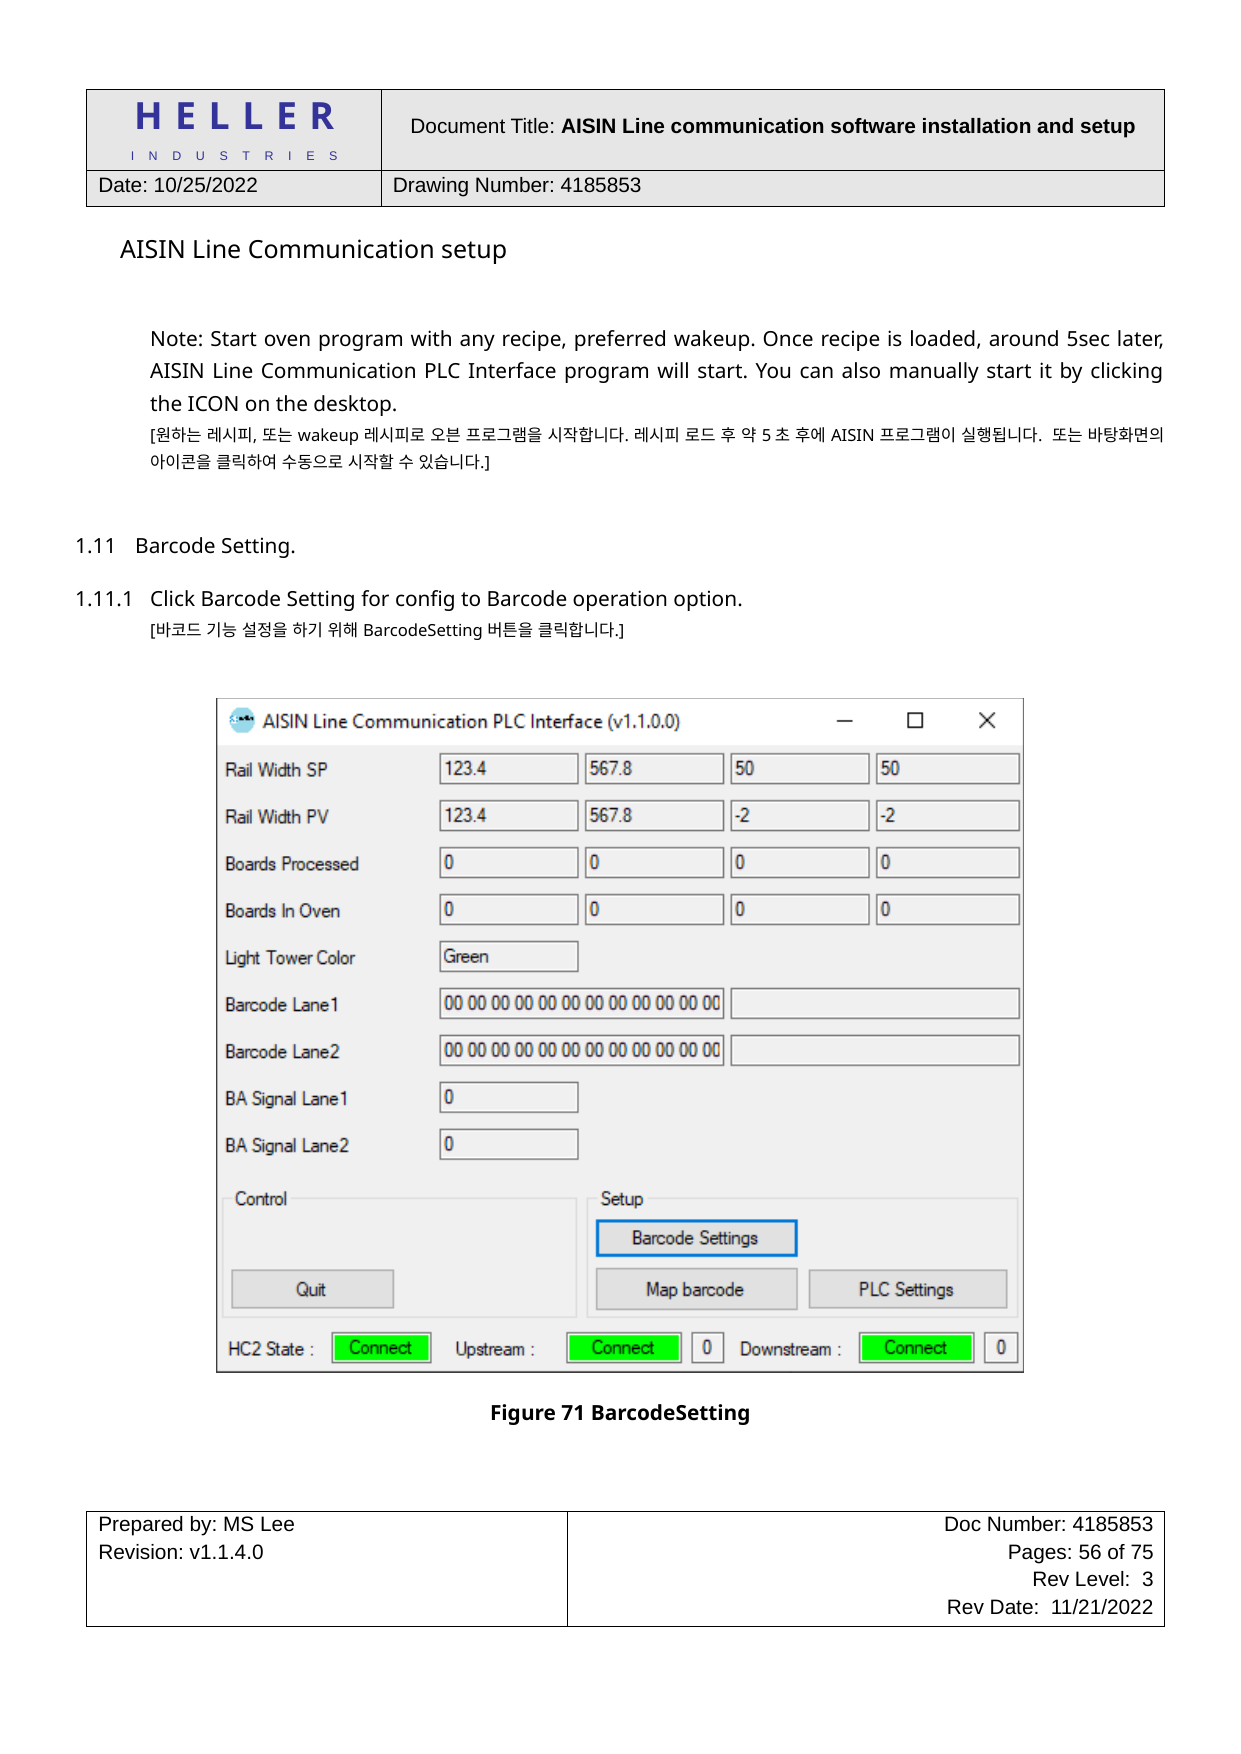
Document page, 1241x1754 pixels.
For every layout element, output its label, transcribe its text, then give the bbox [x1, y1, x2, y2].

text AISIN Line Communication setup [120, 231, 1165, 265]
text Note: Start oven program with any recipe, preferred wakeup. Once recipe is loaded, around 5sec later, AISIN Line Communication PLC Interface program will start. You can also manually start it by clicking the ICON on the desktop. [150, 324, 1165, 417]
picture [216, 698, 1024, 1373]
subtitle Click Barcode Setting for config to Barcode operation option. [75, 584, 1165, 613]
list [바코드 기능 설정을 하기 위해 BarcodeSetting 버튼을 클릭합니다.] [150, 617, 1165, 641]
subtitle Barcode Setting. [75, 531, 1165, 559]
list [원하는 레시피, 또는 wakeup 레시피로 오븐 프로그램을 시작합니다. 레시피 로드 후 약 5초 후에 AISIN 프로그램이 실행됩니다. 또는 바탕화면의 아이콘을 클릭하여 수동으로 시작할 수 있습니다.] [150, 422, 1165, 474]
